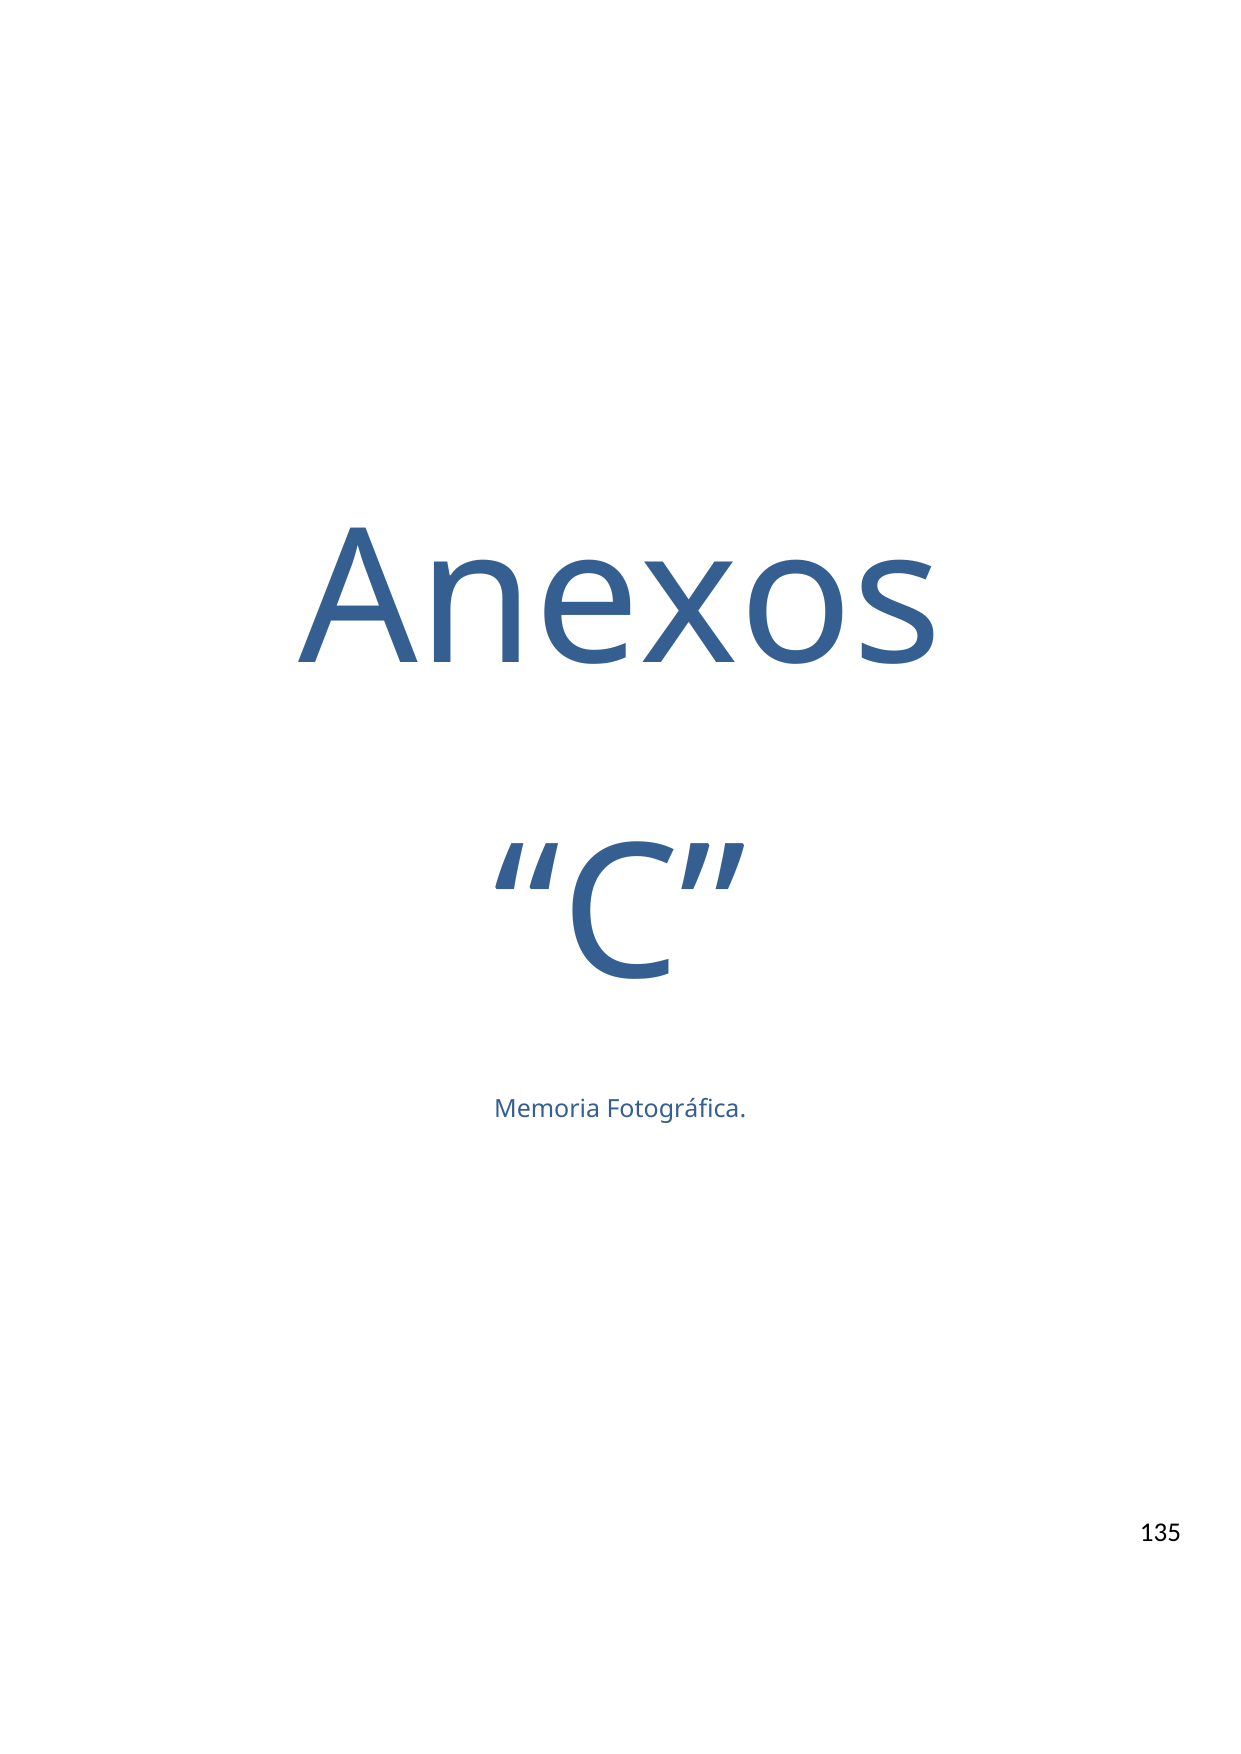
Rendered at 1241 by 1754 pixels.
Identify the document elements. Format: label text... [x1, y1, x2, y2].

text “C” [177, 777, 1063, 1032]
text Memoria Fotográfica. [177, 1091, 1063, 1125]
text Anexos [177, 462, 1063, 718]
